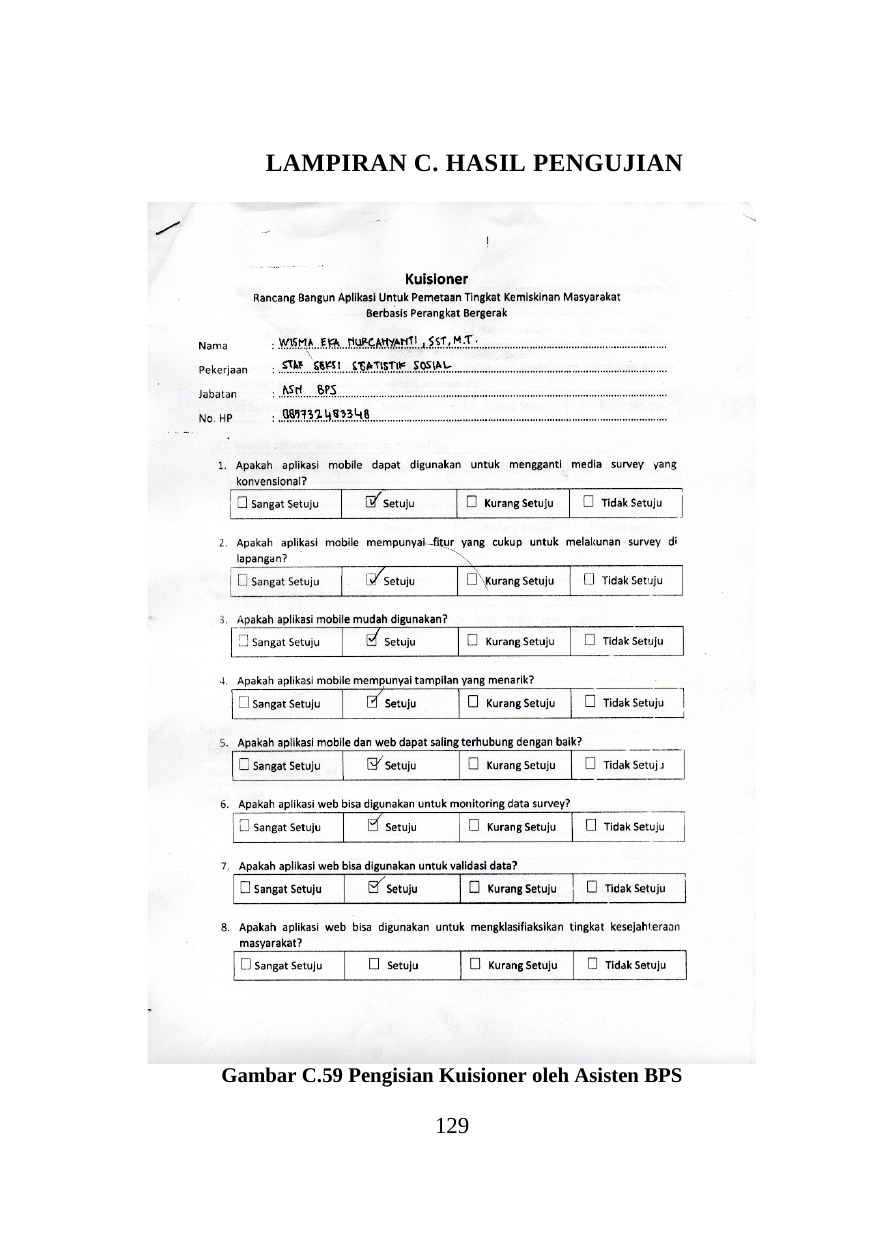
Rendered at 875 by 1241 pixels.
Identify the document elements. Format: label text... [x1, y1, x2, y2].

picture [147, 202, 756, 1064]
text Gambar C. Pengisian Kuisioner oleh Asisten BPS [148, 1064, 756, 1087]
subtitle LAMPIRAN C. HASIL PENGUJIAN [148, 148, 756, 176]
